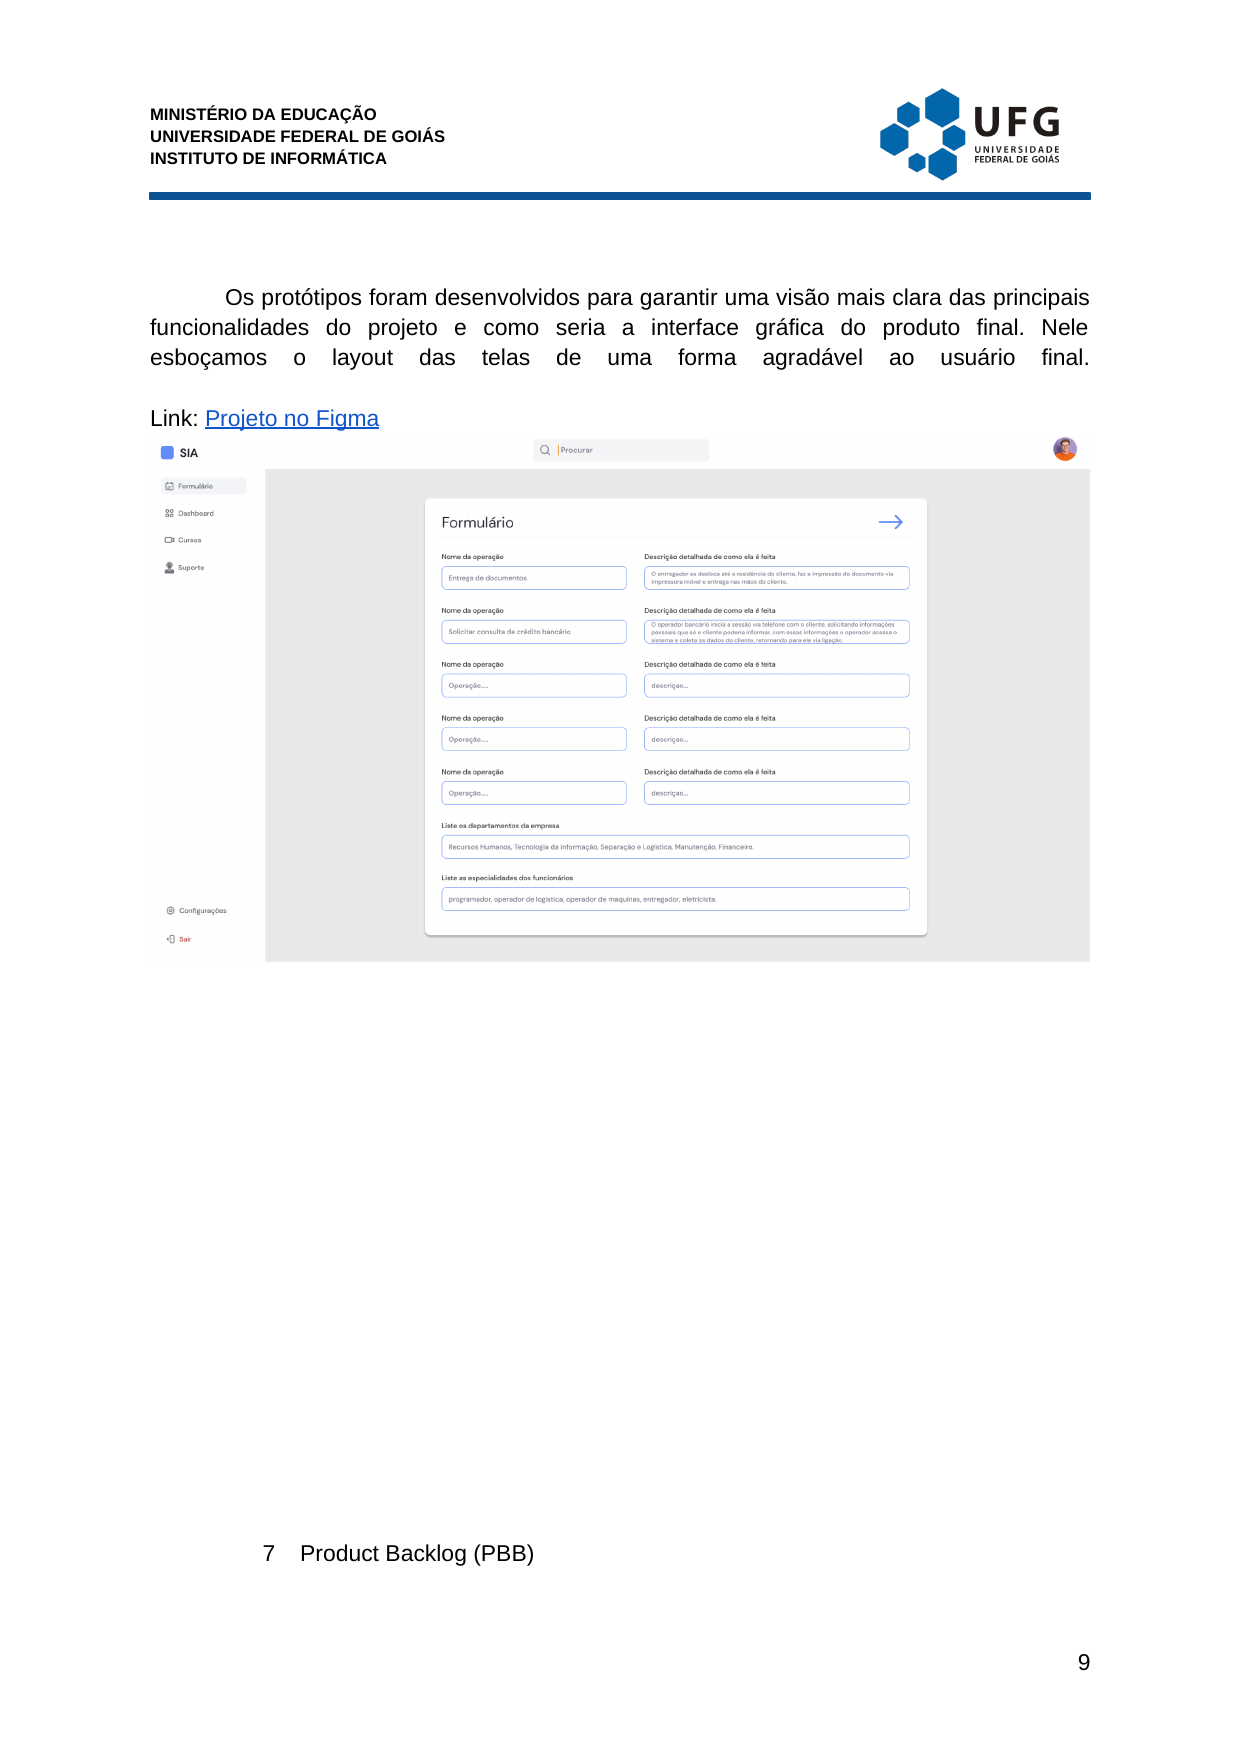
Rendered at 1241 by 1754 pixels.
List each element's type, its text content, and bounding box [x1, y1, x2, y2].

list Product Backlog (PBB) [262, 1540, 1090, 1566]
text Os protótipos foram desenvolvidos para garantir uma visão mais clara das principais funcionalidades do projeto e como seria a interface gráfica do produto final. Nele esboçamos o layout das telas de uma forma agradável ao usuário final. [150, 284, 1090, 401]
text Link: Projeto no Figma [150, 404, 1090, 434]
picture [879, 85, 1074, 181]
picture [150, 434, 1091, 962]
